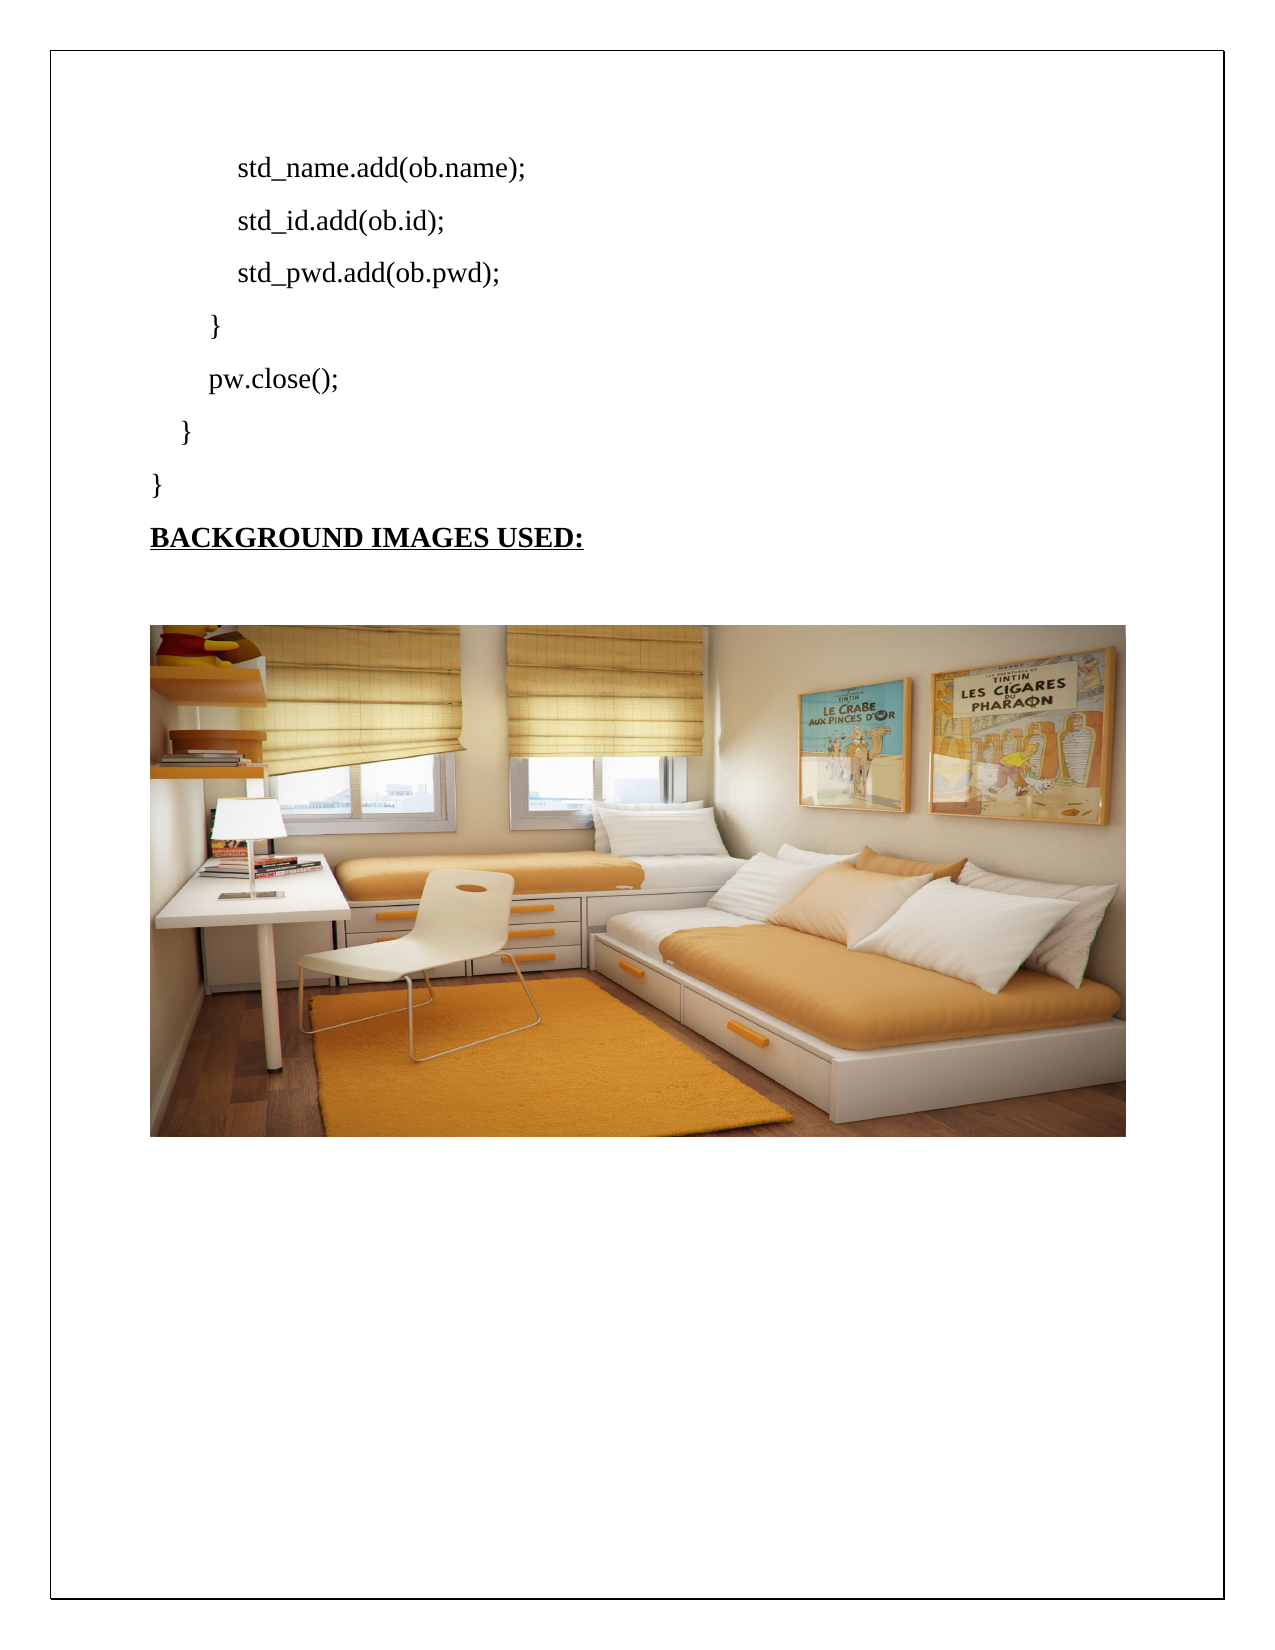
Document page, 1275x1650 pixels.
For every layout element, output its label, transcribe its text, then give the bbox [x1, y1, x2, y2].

text pw.close(); [150, 361, 1124, 395]
text } [150, 414, 1124, 448]
text std_name.add(ob.name); [150, 150, 1124, 183]
text } [150, 467, 1124, 500]
text std_id.add(ob.id); [150, 203, 1124, 236]
picture [150, 625, 1126, 1137]
text } [150, 308, 1124, 342]
text BACKGROUND IMAGES USED: [150, 520, 1124, 553]
text std_pwd.add(ob.pwd); [150, 256, 1124, 289]
